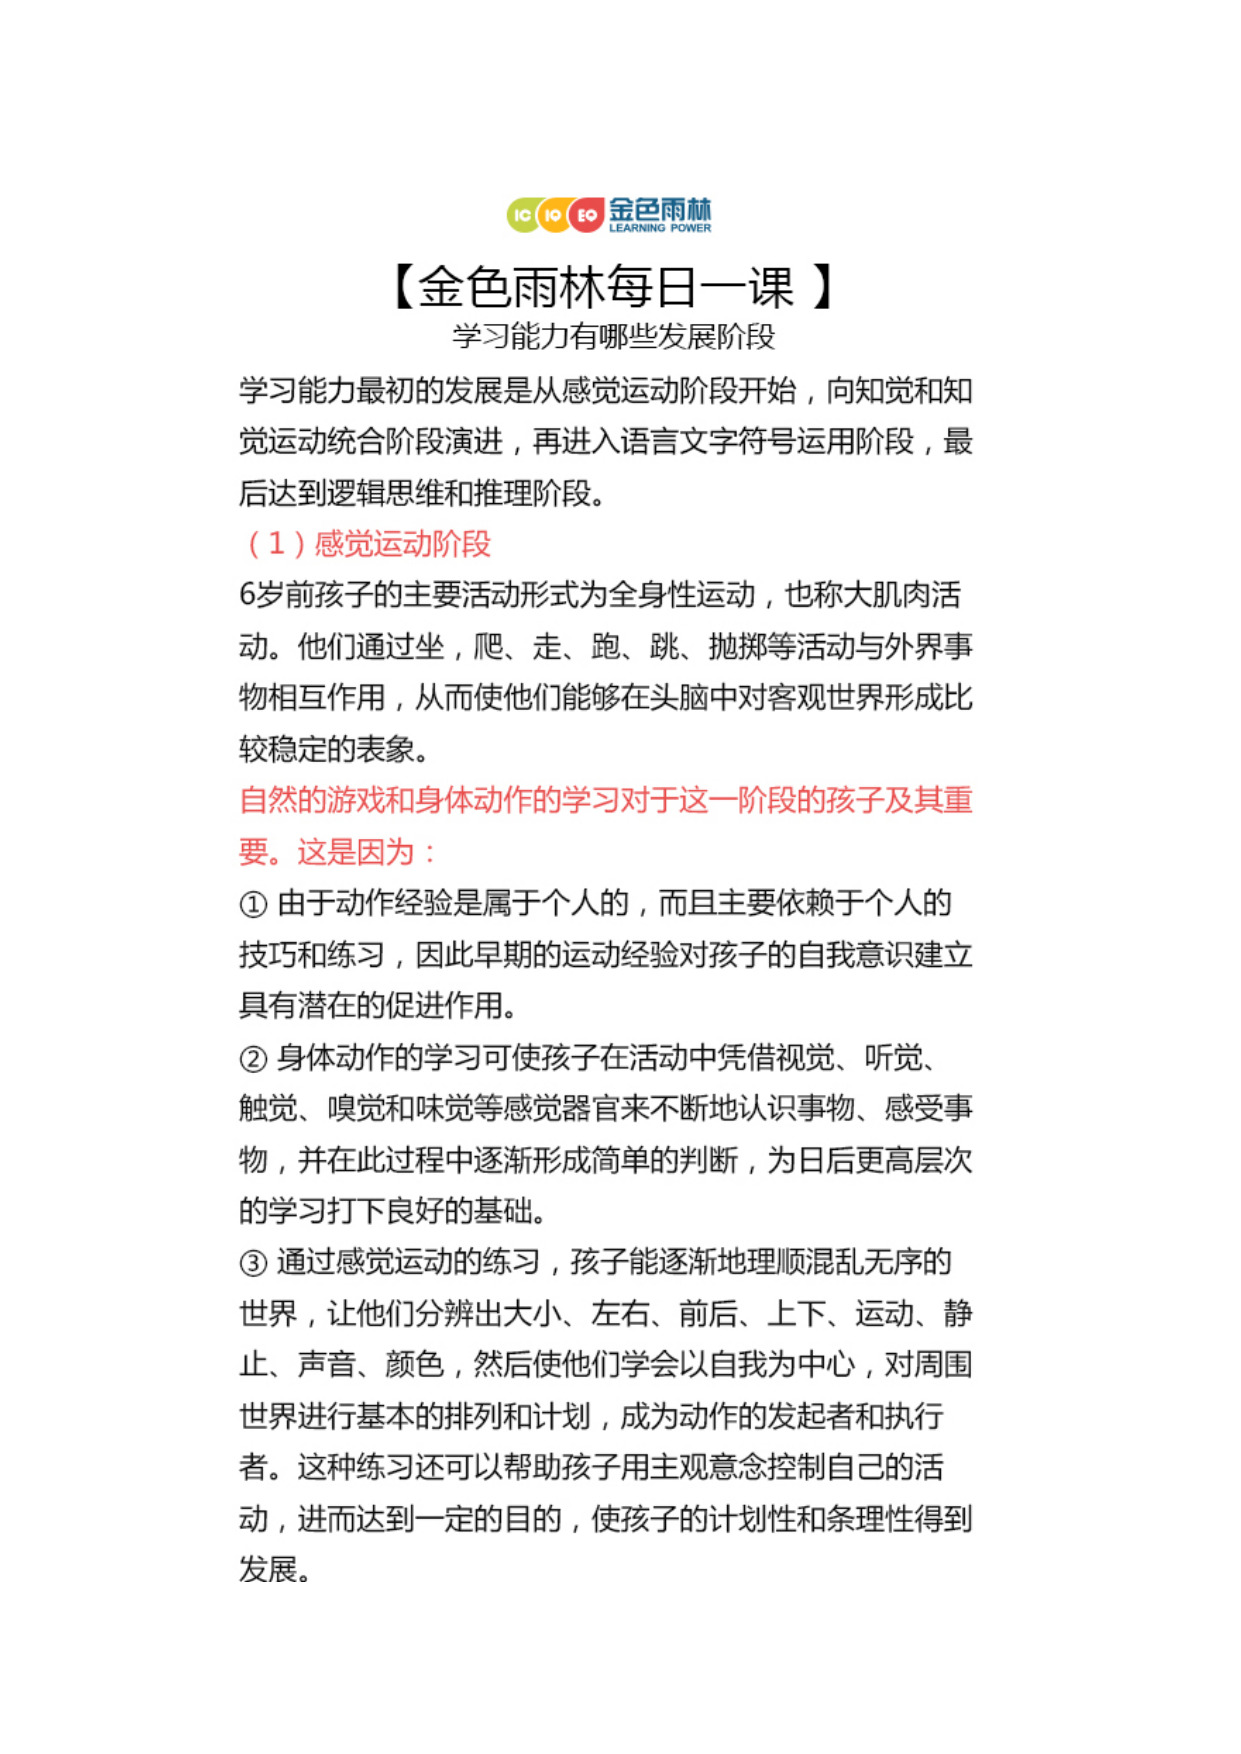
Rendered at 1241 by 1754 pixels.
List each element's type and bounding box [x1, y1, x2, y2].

picture [187, 172, 1033, 1582]
